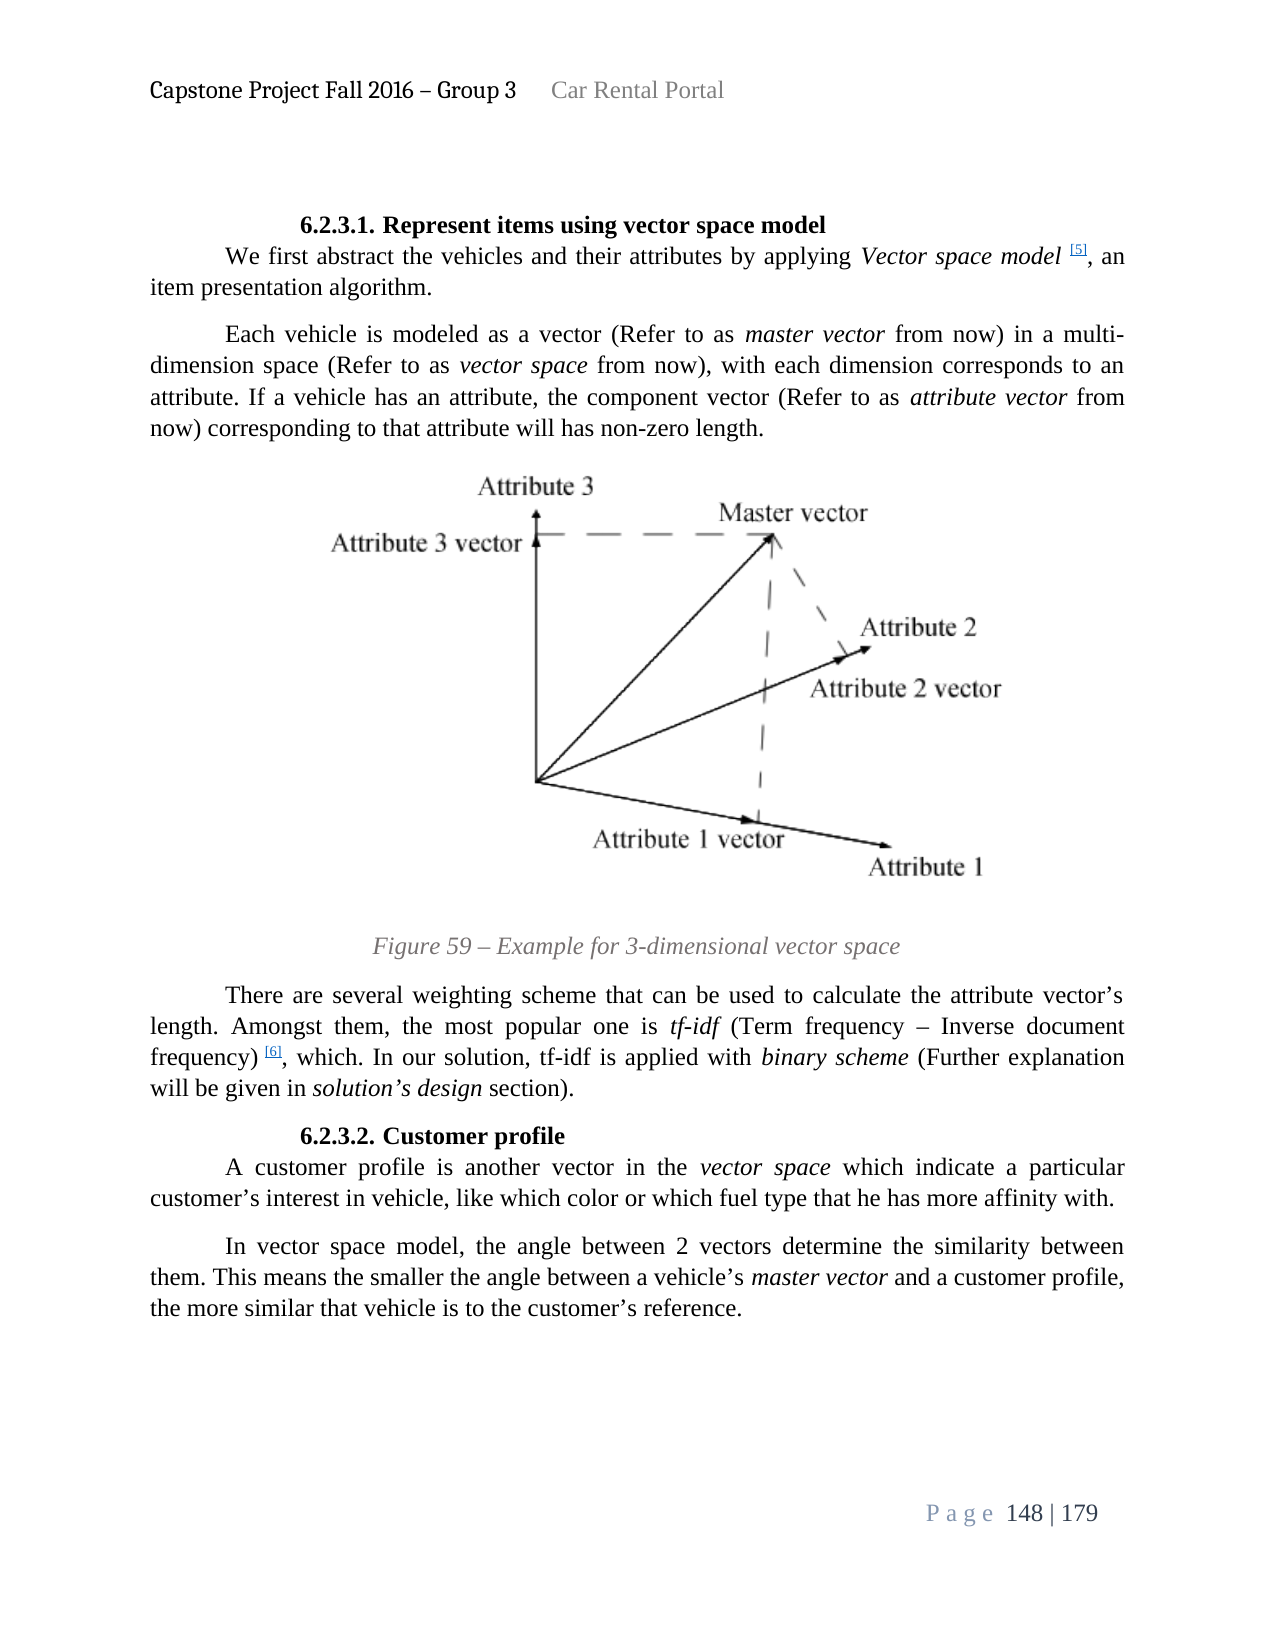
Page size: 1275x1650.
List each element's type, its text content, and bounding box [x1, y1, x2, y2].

text There are several weighting scheme that can be used to calculate the attribute vector’s length. Amongst them, the most popular one is tf-idf (Term frequency – Inverse document frequency) [6], which. In our solution, tf-idf is applied with binary scheme (Further explanation will be given in solution’s design section). [150, 980, 1125, 1102]
text We first abstract the vehicles and their attributes by applying Vector space model [5], an item presentation algorithm. [150, 241, 1125, 301]
subtitle Represent items using vector space model [300, 210, 1125, 238]
picture [308, 460, 1042, 912]
text Each vehicle is modeled as a vector (Refer to as master vector from now) in a multi-dimension space (Refer to as vector space from now), with each dimension corresponds to an attribute. If a vehicle has an attribute, the component vector (Refer to as attribute vector from now) corresponding to that attribute will has non-zero length. [150, 319, 1125, 441]
subtitle Customer profile [300, 1121, 1125, 1150]
text A customer profile is another vector in the vector space which indicate a particular customer’s interest in vehicle, like which color or which fuel type that he has more affinity with. [150, 1152, 1125, 1212]
text In vector space model, the angle between 2 vectors determine the similarity between them. This means the smaller the angle between a vehicle’s master vector and a customer profile, the more similar that vehicle is to the customer’s reference. [150, 1231, 1125, 1322]
